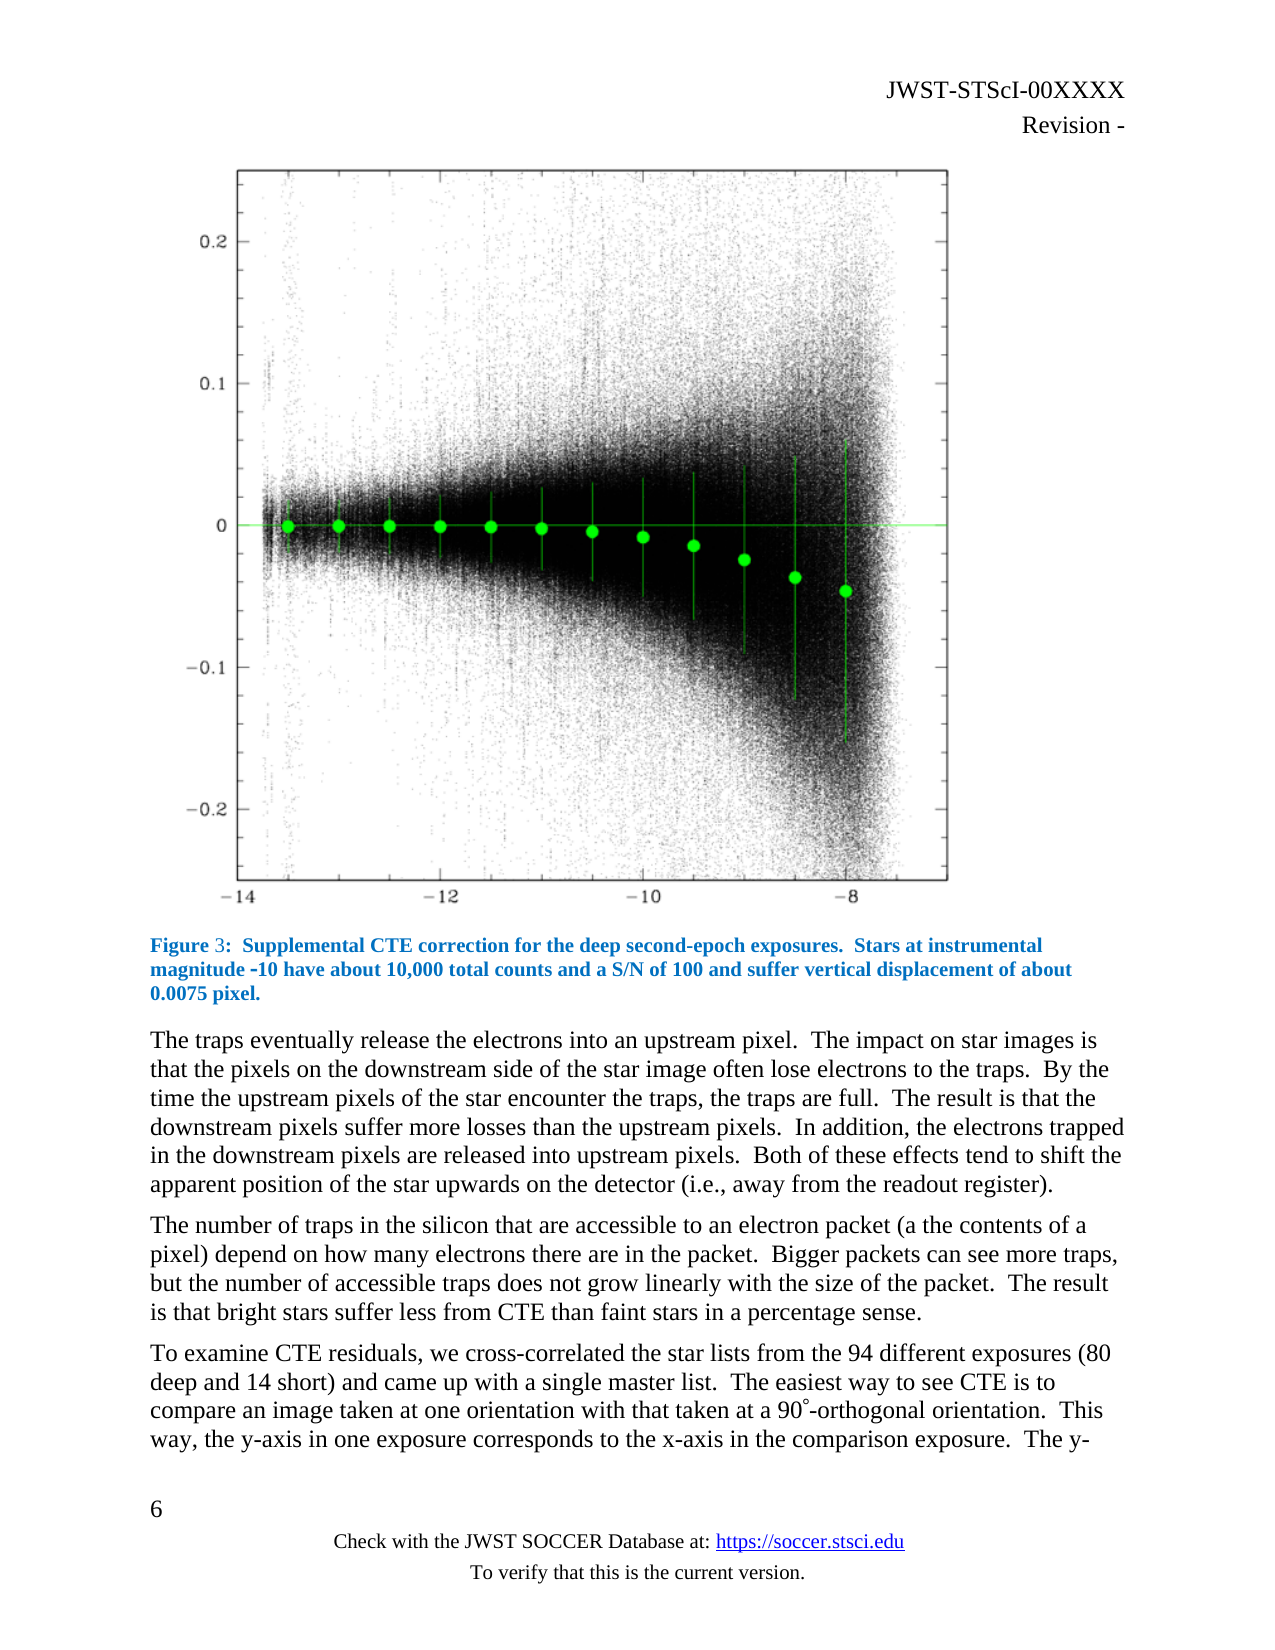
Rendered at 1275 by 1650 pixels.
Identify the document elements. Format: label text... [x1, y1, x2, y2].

text Figure 3: Supplemental CTE correction for the deep second-epoch exposures. Stars at instrumental magnitude 10 have about 10,000 total counts and a S/N of 100 and suffer vertical displacement of about 0.0075 pixel. [150, 932, 1125, 1005]
text The number of traps in the silicon that are accessible to an electron packet (a the contents of a pixel) depend on how many electrons there are in the packet. Bigger packets can see more traps, but the number of accessible traps does not grow linearly with the size of the packet. The result is that bright stars suffer less from CTE than faint stars in a percentage sense. [150, 1211, 1125, 1326]
picture [150, 150, 960, 920]
text The traps eventually release the electrons into an upstream pixel. The impact on star images is that the pixels on the downstream side of the star image often lose electrons to the traps. By the time the upstream pixels of the star encounter the traps, the traps are full. The result is that the downstream pixels suffer more losses than the upstream pixels. In addition, the electrons trapped in the downstream pixels are released into upstream pixels. Both of these effects tend to shift the apparent position of the star upwards on the detector (i.e., away from the readout register). [150, 1026, 1125, 1198]
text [150, 1338, 1125, 1453]
